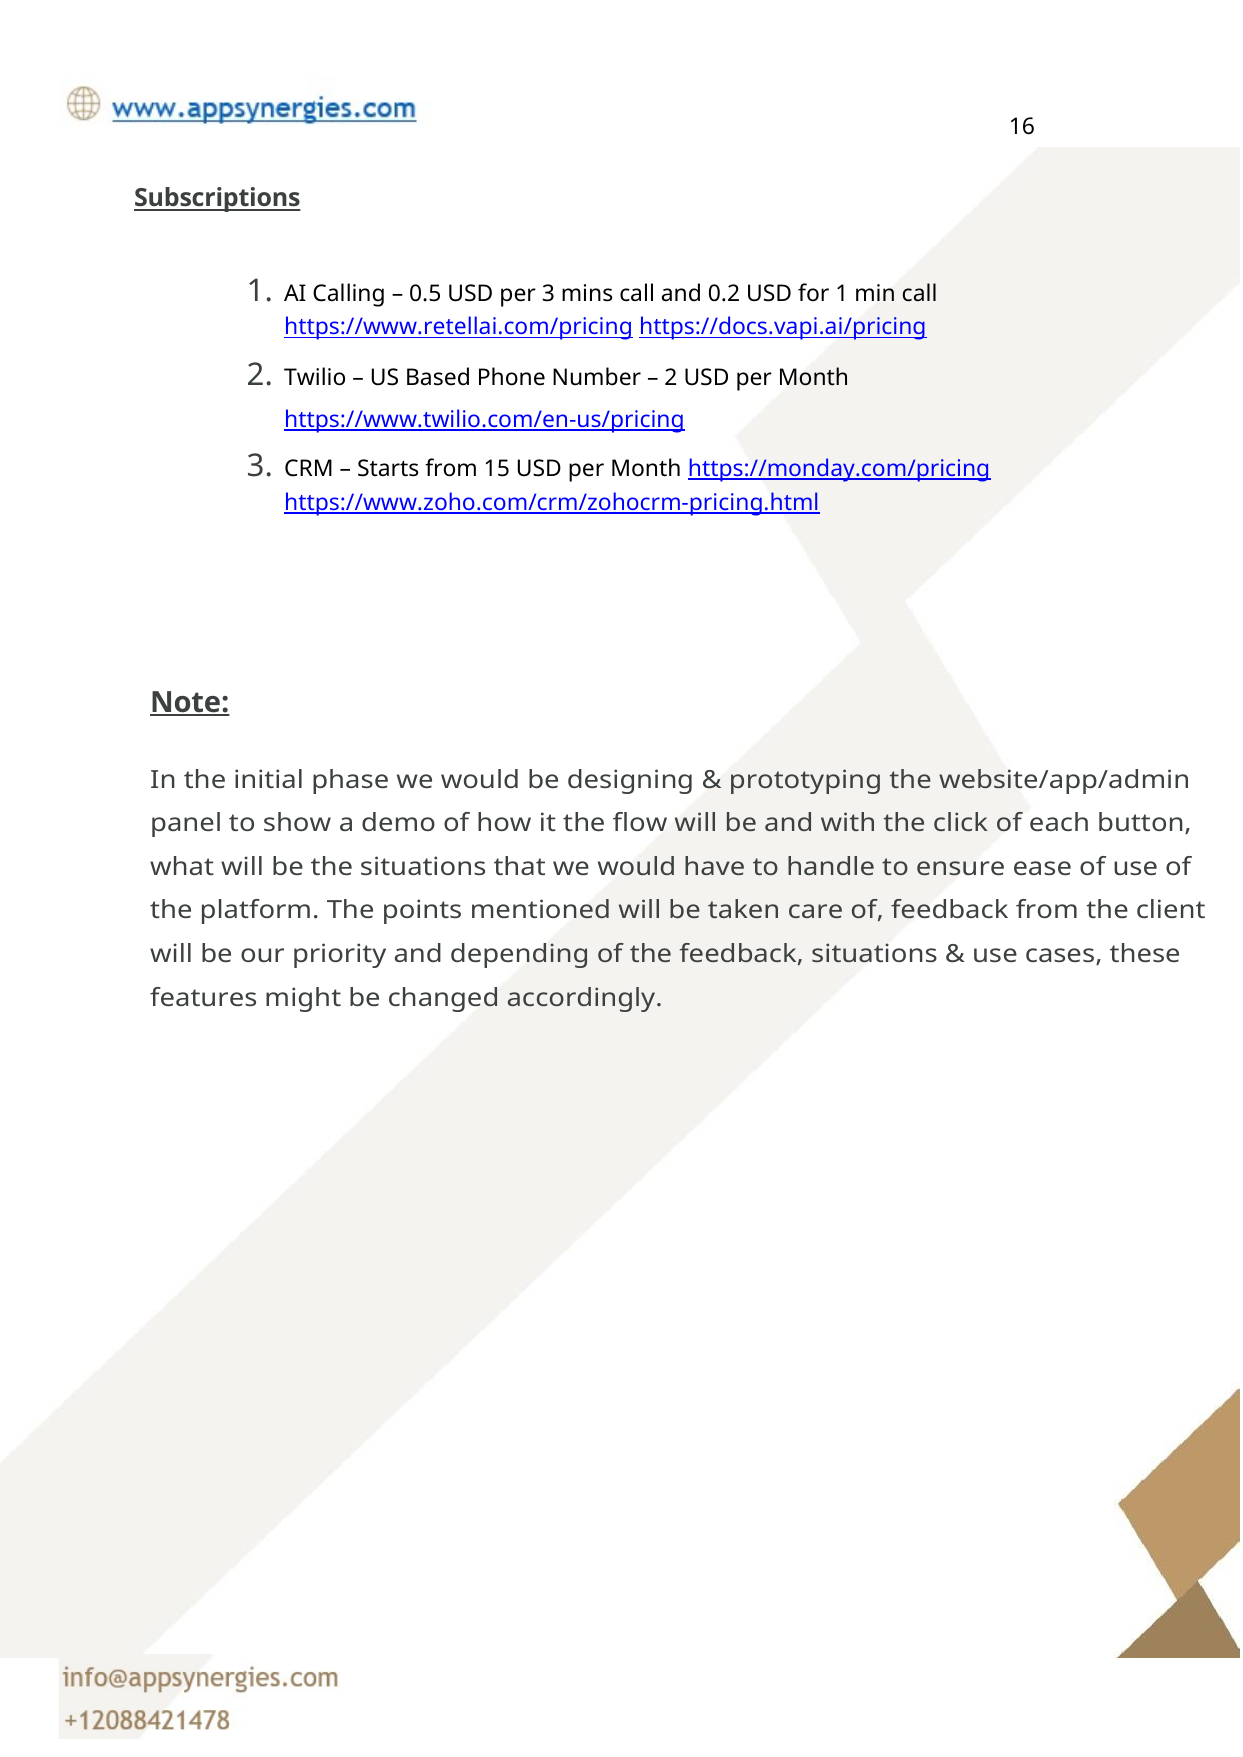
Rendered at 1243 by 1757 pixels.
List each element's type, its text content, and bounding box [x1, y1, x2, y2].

picture [0, 147, 1240, 1739]
list CRM – Starts from 15 USD per Month https://monday.com/pricing https://www.zoho.com/crm/zohocrm-pricing.html [246, 443, 1243, 517]
text In the initial phase we would be designing & prototyping the website/app/admin panel to show a demo of how it the flow will be and with the click of each button, what will be the situations that we would have to handle to ensure ease of use of the platform. The points mentioned will be taken care of, feedback from the client will be our priority and depending of the feedback, situations & use cases, these features might be changed accordingly. [150, 761, 1236, 1013]
picture [58, 75, 431, 135]
text Note: [150, 681, 1243, 721]
list AI Calling – 0.5 USD per 3 mins call and 0.2 USD for 1 min call https://www.retellai.com/pricing https://docs.vapi.ai/pricing [246, 268, 1243, 342]
text Subscriptions [59, 180, 1243, 214]
list Twilio – US Based Phone Number – 2 USD per Month https://www.twilio.com/en-us/pricing [246, 352, 1043, 434]
